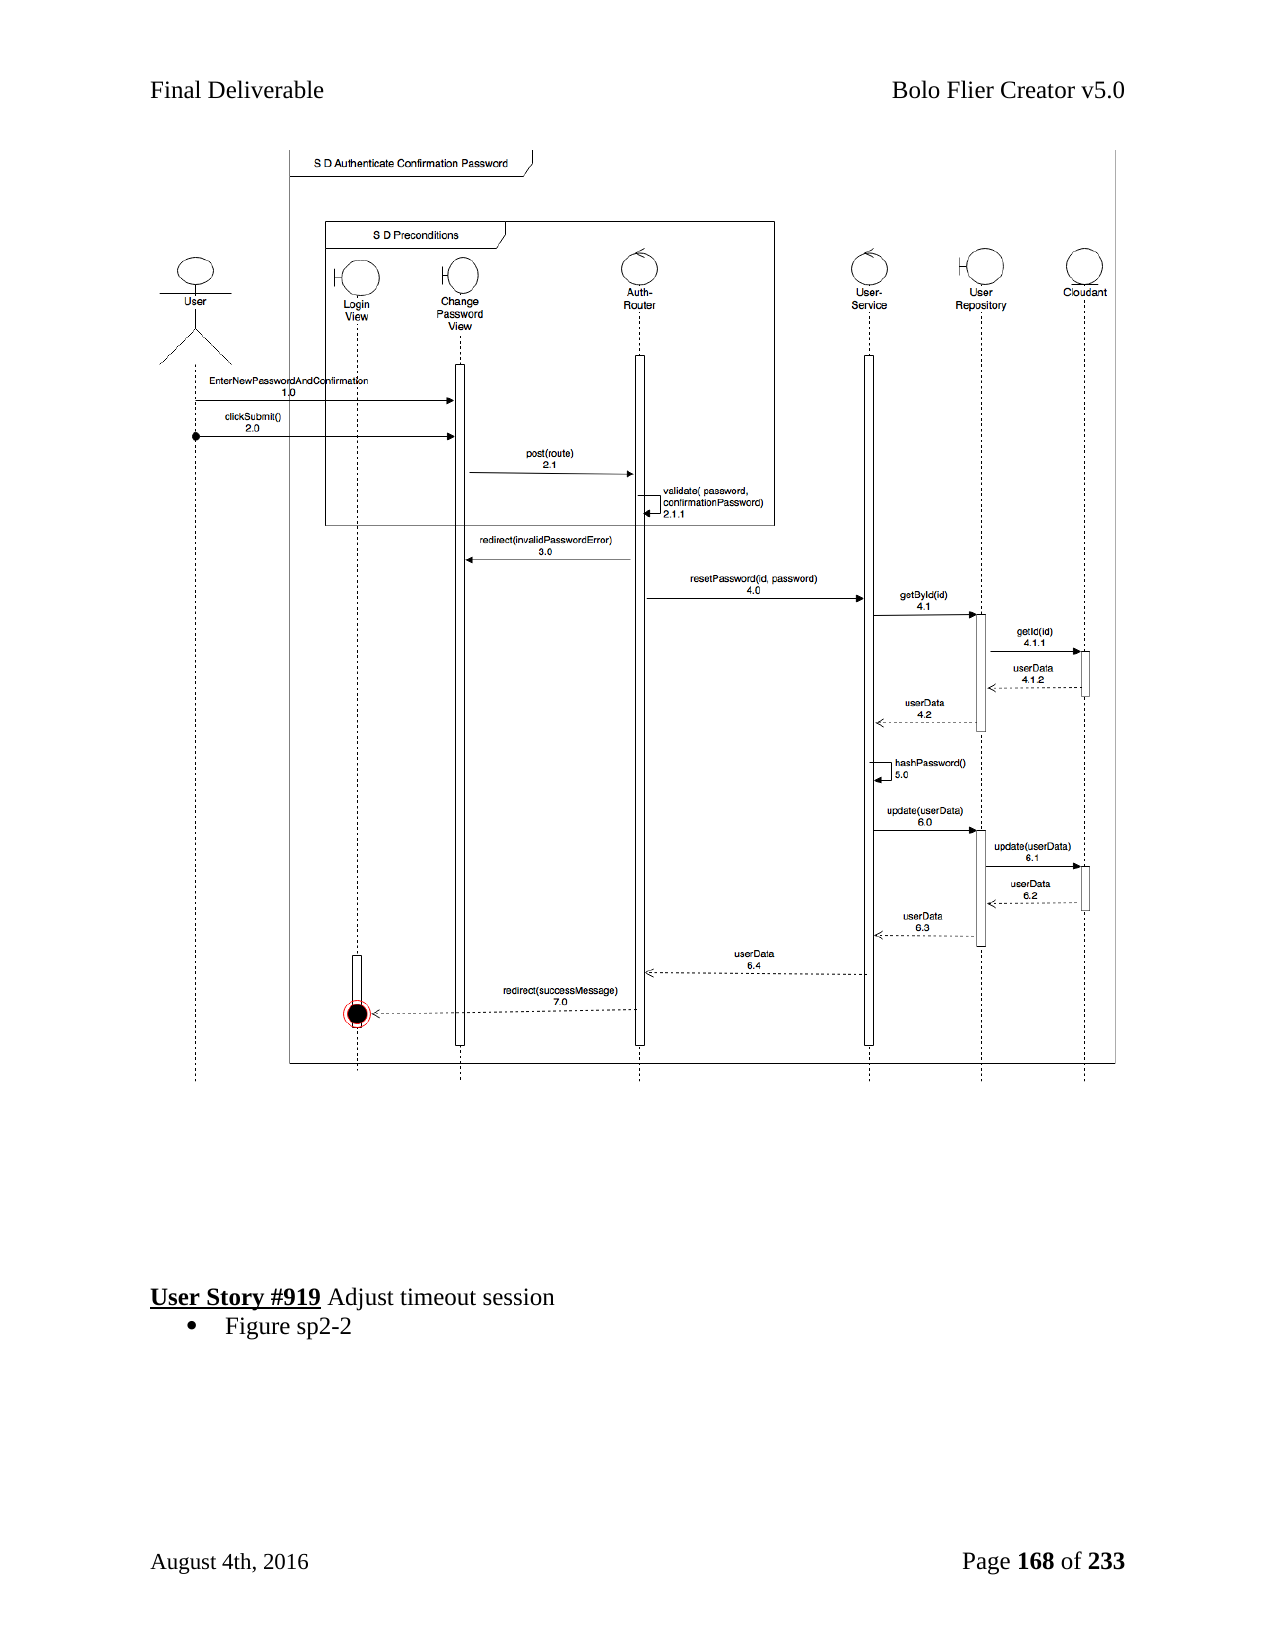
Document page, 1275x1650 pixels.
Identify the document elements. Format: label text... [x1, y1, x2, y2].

text User Story #919 Adjust timeout session [150, 1282, 1125, 1311]
picture [159, 150, 1116, 1082]
list Figure sp2-2 [187, 1311, 1125, 1340]
